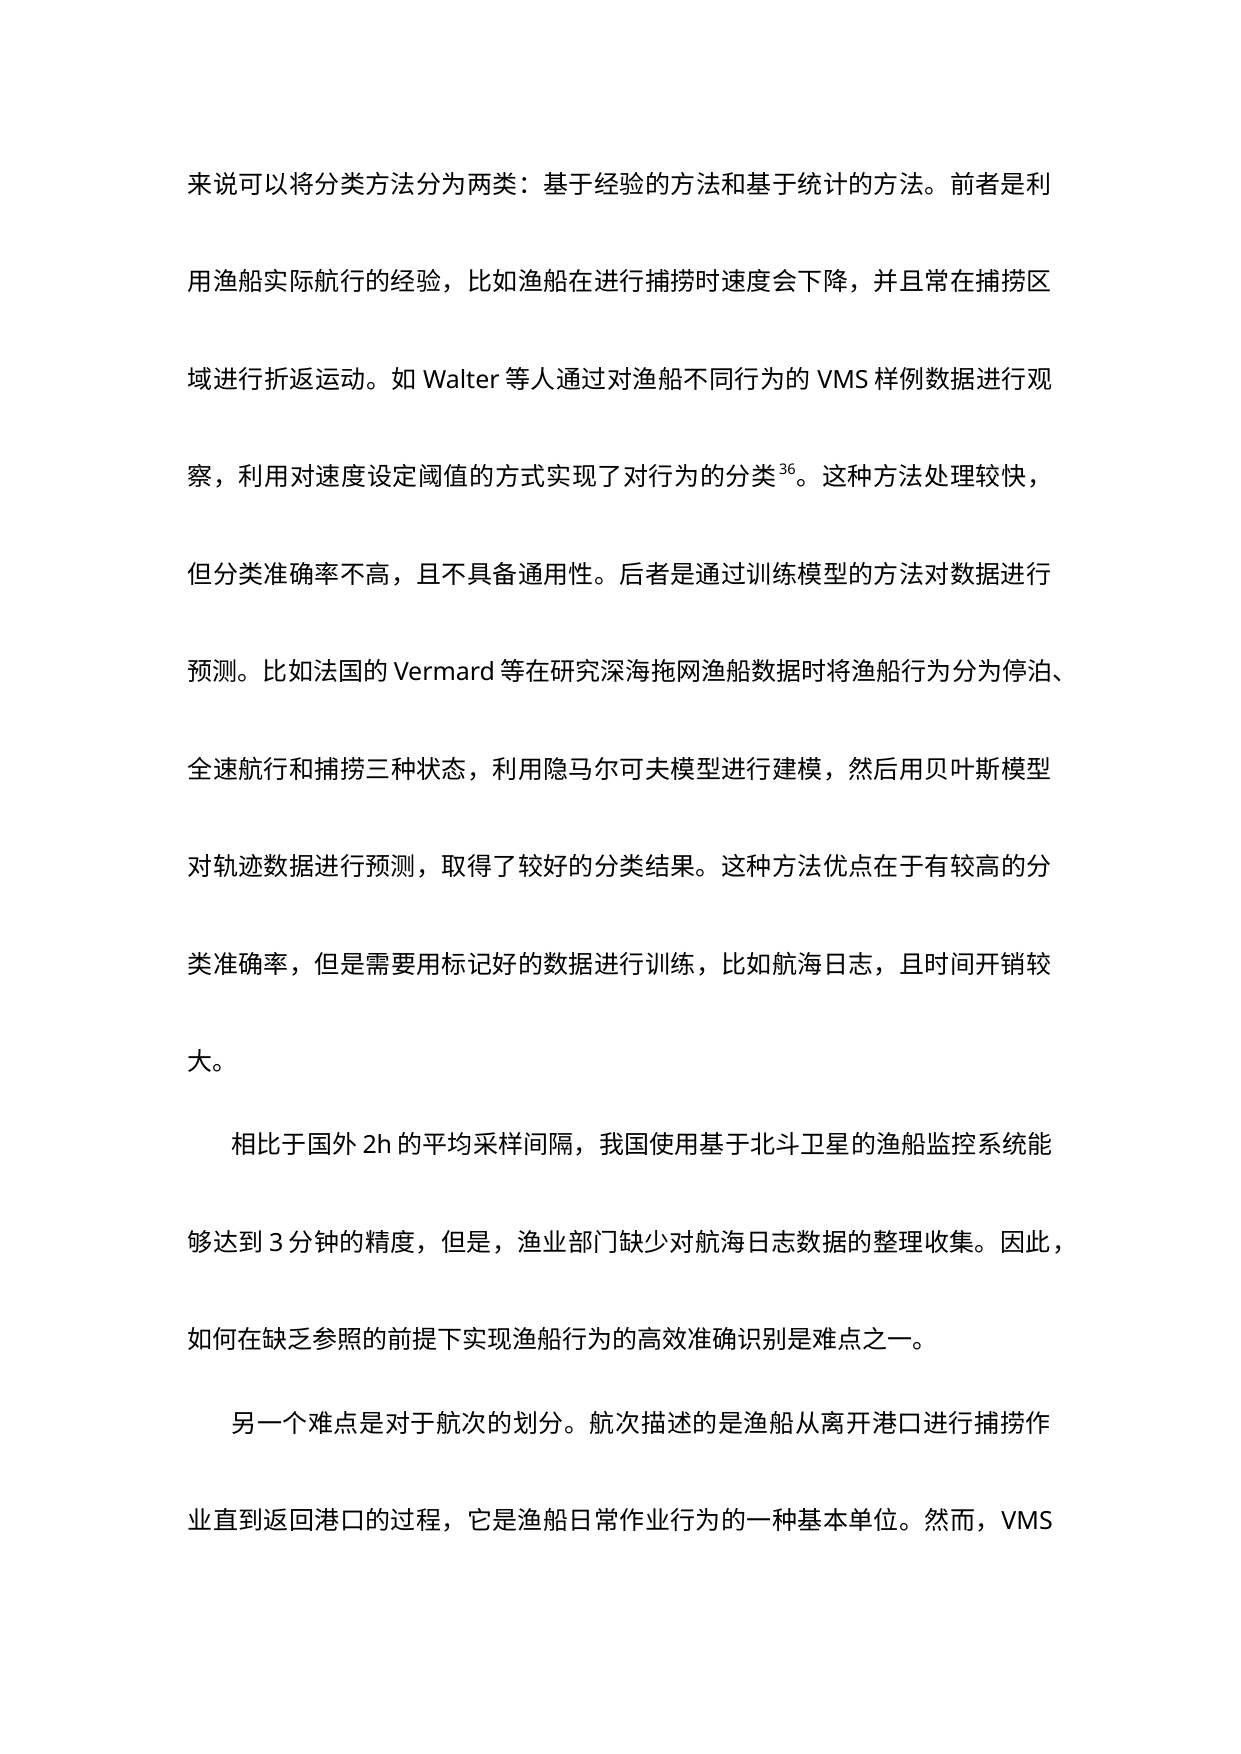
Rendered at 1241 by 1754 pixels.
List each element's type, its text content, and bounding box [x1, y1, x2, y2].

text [187, 1389, 1053, 1551]
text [187, 150, 1053, 1092]
text 相比于国外2h的平均采样间隔，我国使用基于北斗卫星的渔船监控系统能够达到3分钟的精度，但是，渔业部门缺少对航海日志数据的整理收集。因此，如何在缺乏参照的前提下实现渔船行为的高效准确识别是难点之一。 [187, 1111, 1053, 1371]
